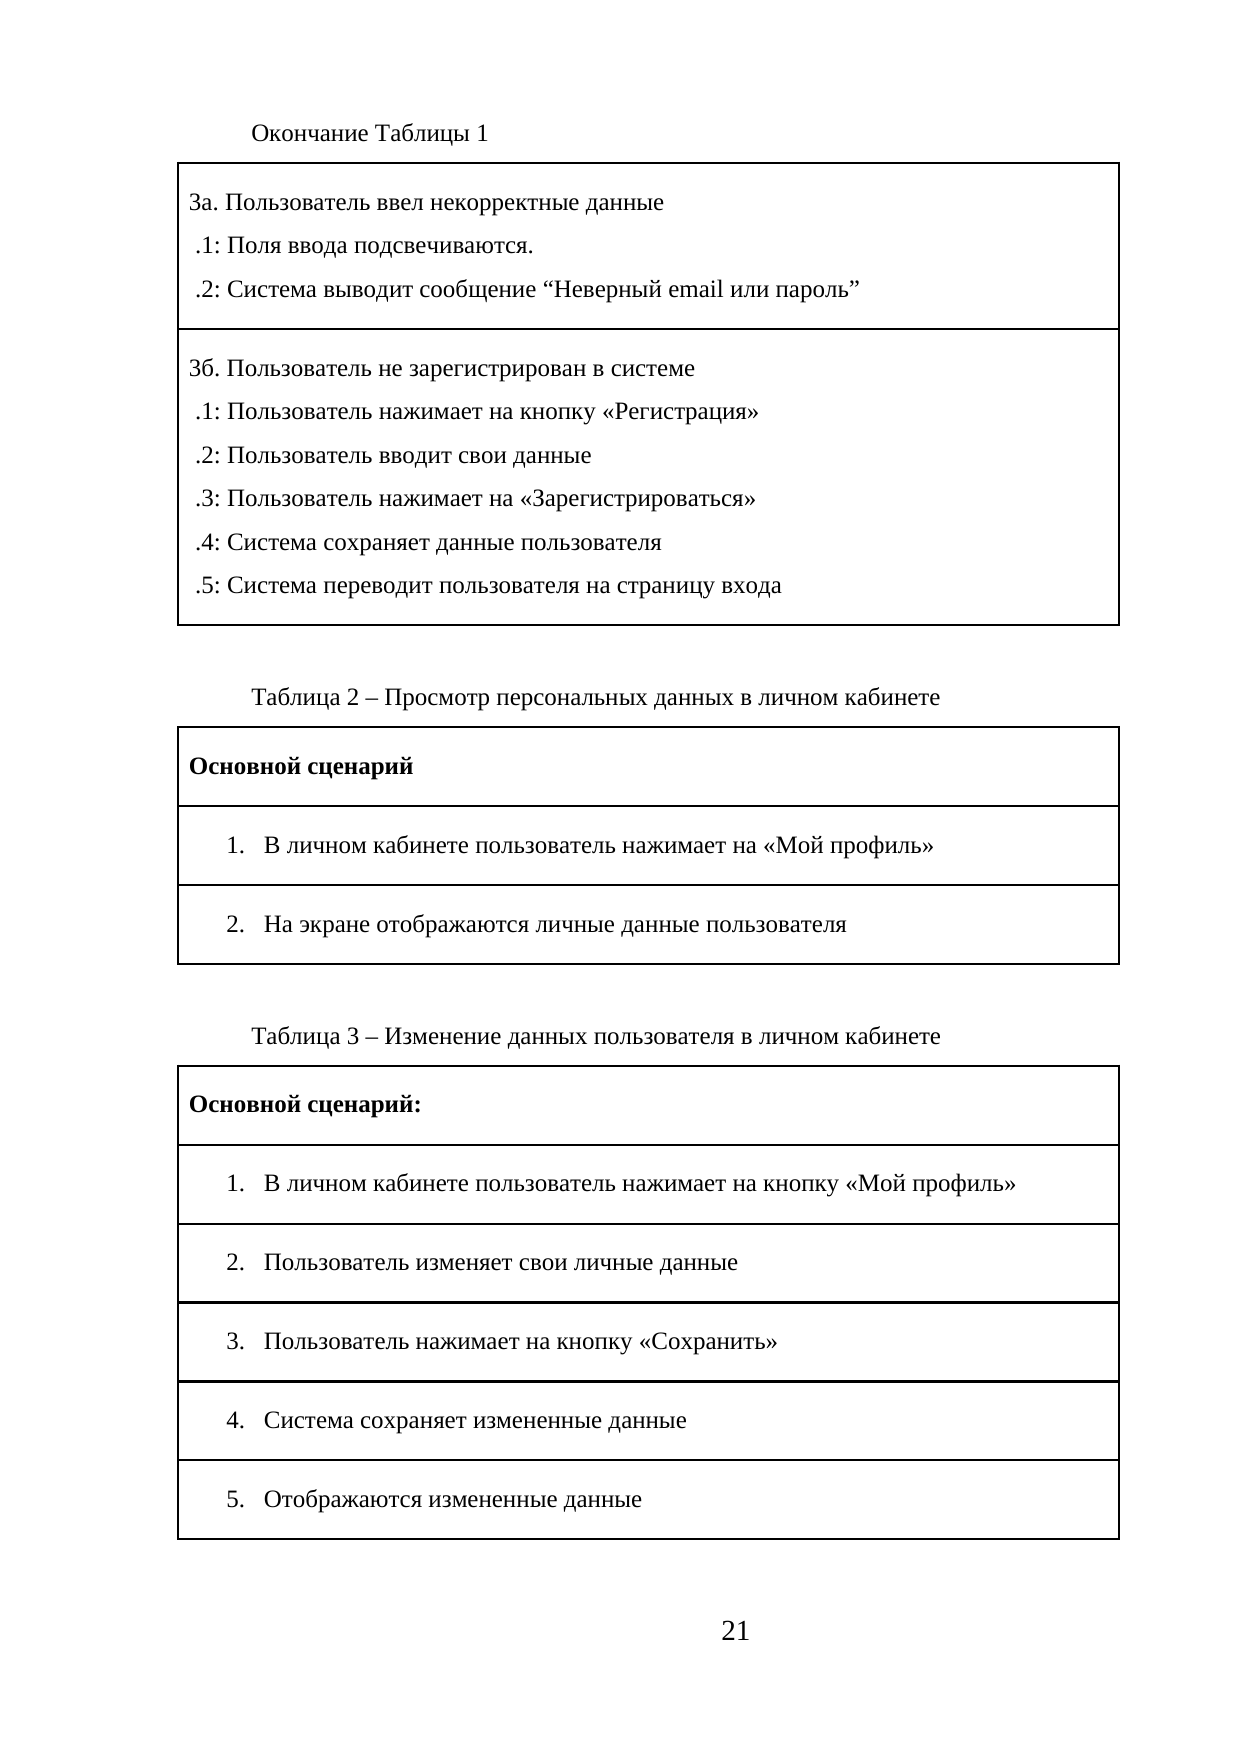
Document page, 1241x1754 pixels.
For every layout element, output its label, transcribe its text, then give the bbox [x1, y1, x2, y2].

table_cell Система сохраняет измененные данные [179, 1383, 1118, 1459]
table_cell На экране отображаются личные данные пользователя [179, 886, 1118, 963]
table_cell 3б. Пользователь не зарегистрирован в системе .1: Пользователь нажимает на кнопку «Регистрация» .2: Пользователь вводит свои данные .3: Пользователь нажимает на «Зарегистрироваться» .4: Система сохраняет данные пользователя .5: Система переводит пользователя на страницу входа [179, 330, 1118, 624]
table_header 3а. Пользователь ввел некорректные данные .1: Поля ввода подсвечиваются. .2: Система выводит сообщение “Неверный email или пароль” [179, 164, 1118, 328]
table_header Основной сценарий [179, 728, 1118, 805]
text Таблица 2 – Просмотр персональных данных в личном кабинете [177, 682, 1181, 711]
table_cell Отображаются измененные данные [179, 1461, 1118, 1538]
text Окончание Таблицы 1 [177, 118, 1181, 147]
table_cell В личном кабинете пользователь нажимает на кнопку «Мой профиль» [179, 1146, 1118, 1222]
table_header Основной сценарий: [179, 1067, 1118, 1143]
table_cell В личном кабинете пользователь нажимает на «Мой профиль» [179, 807, 1118, 884]
table_cell Пользователь изменяет свои личные данные [179, 1225, 1118, 1301]
table_cell Пользователь нажимает на кнопку «Сохранить» [179, 1304, 1118, 1380]
text Таблица 3 – Изменение данных пользователя в личном кабинете [177, 1021, 1181, 1050]
